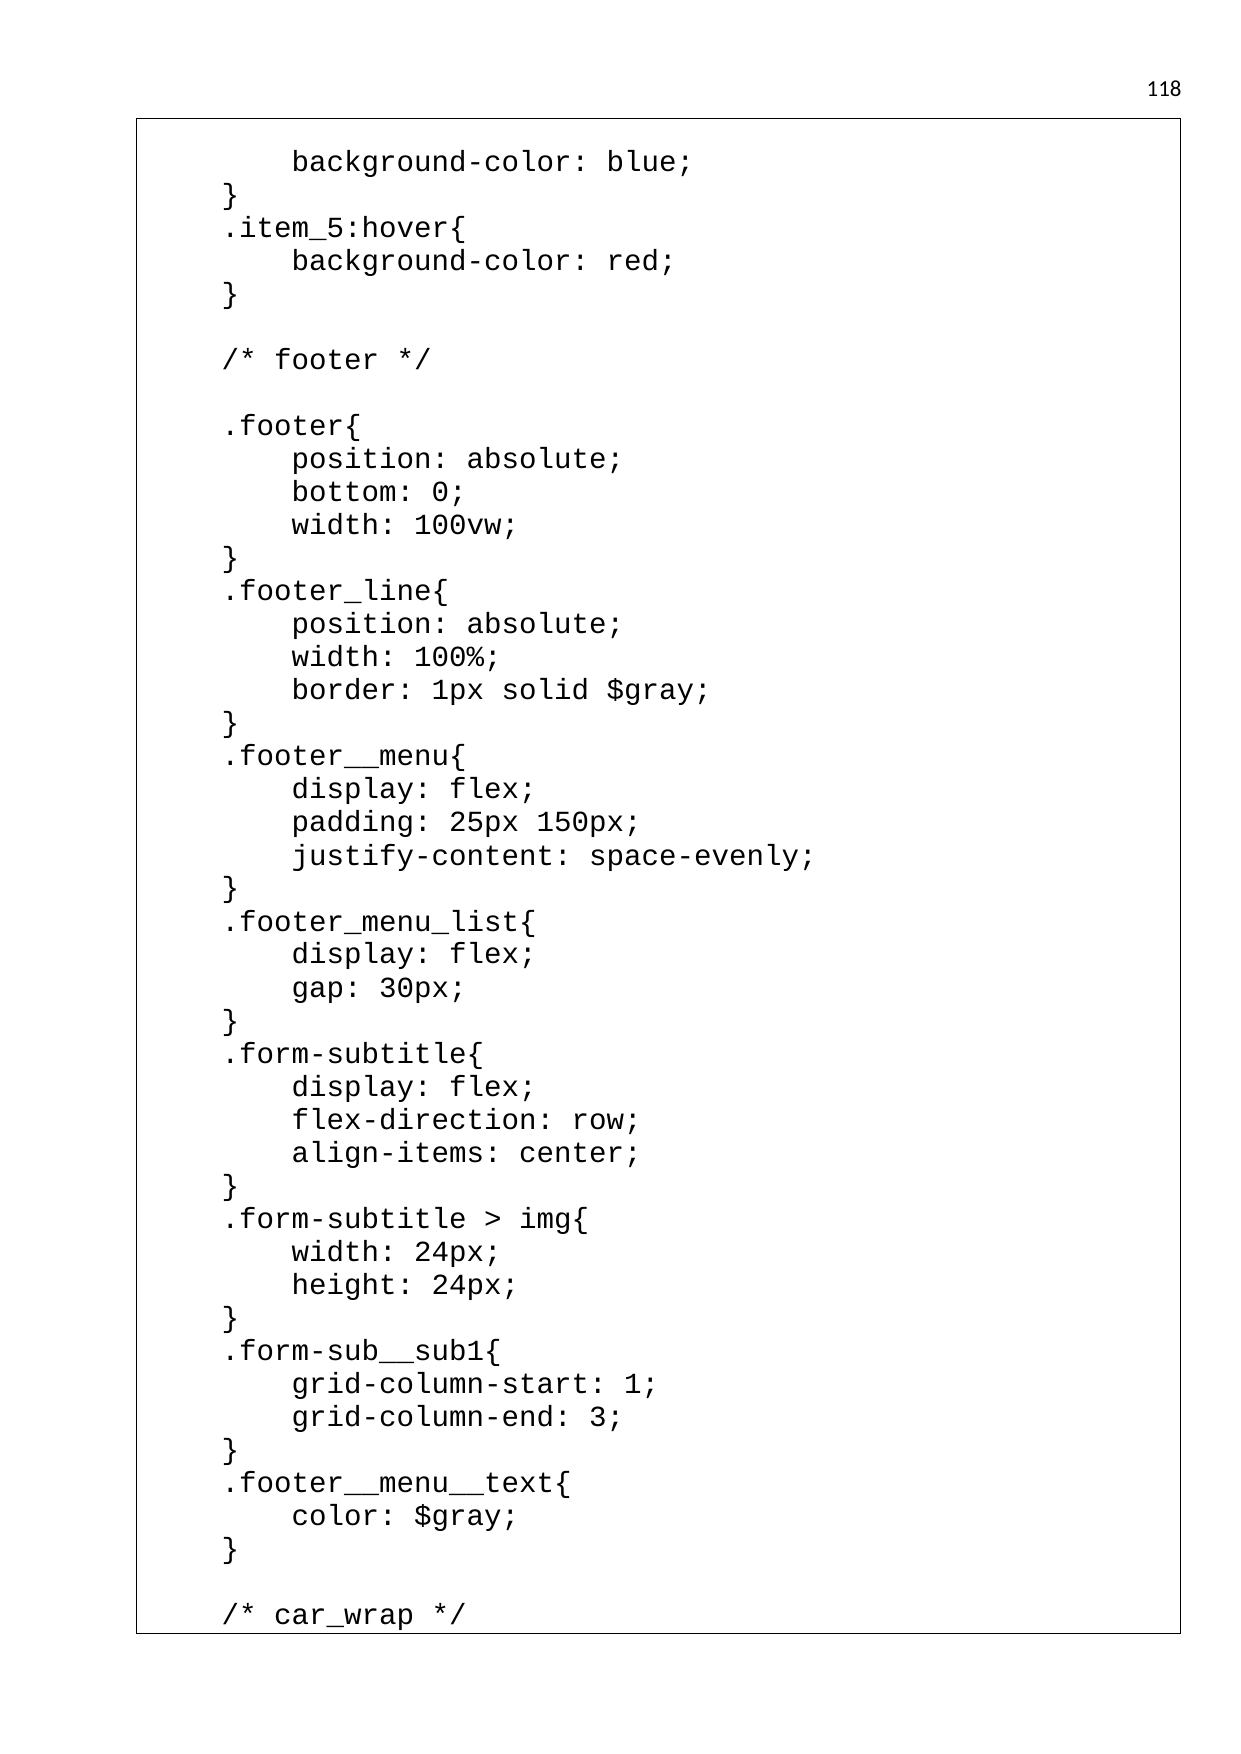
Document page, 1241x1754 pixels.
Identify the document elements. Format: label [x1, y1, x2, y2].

table_header [137, 119, 1180, 1633]
